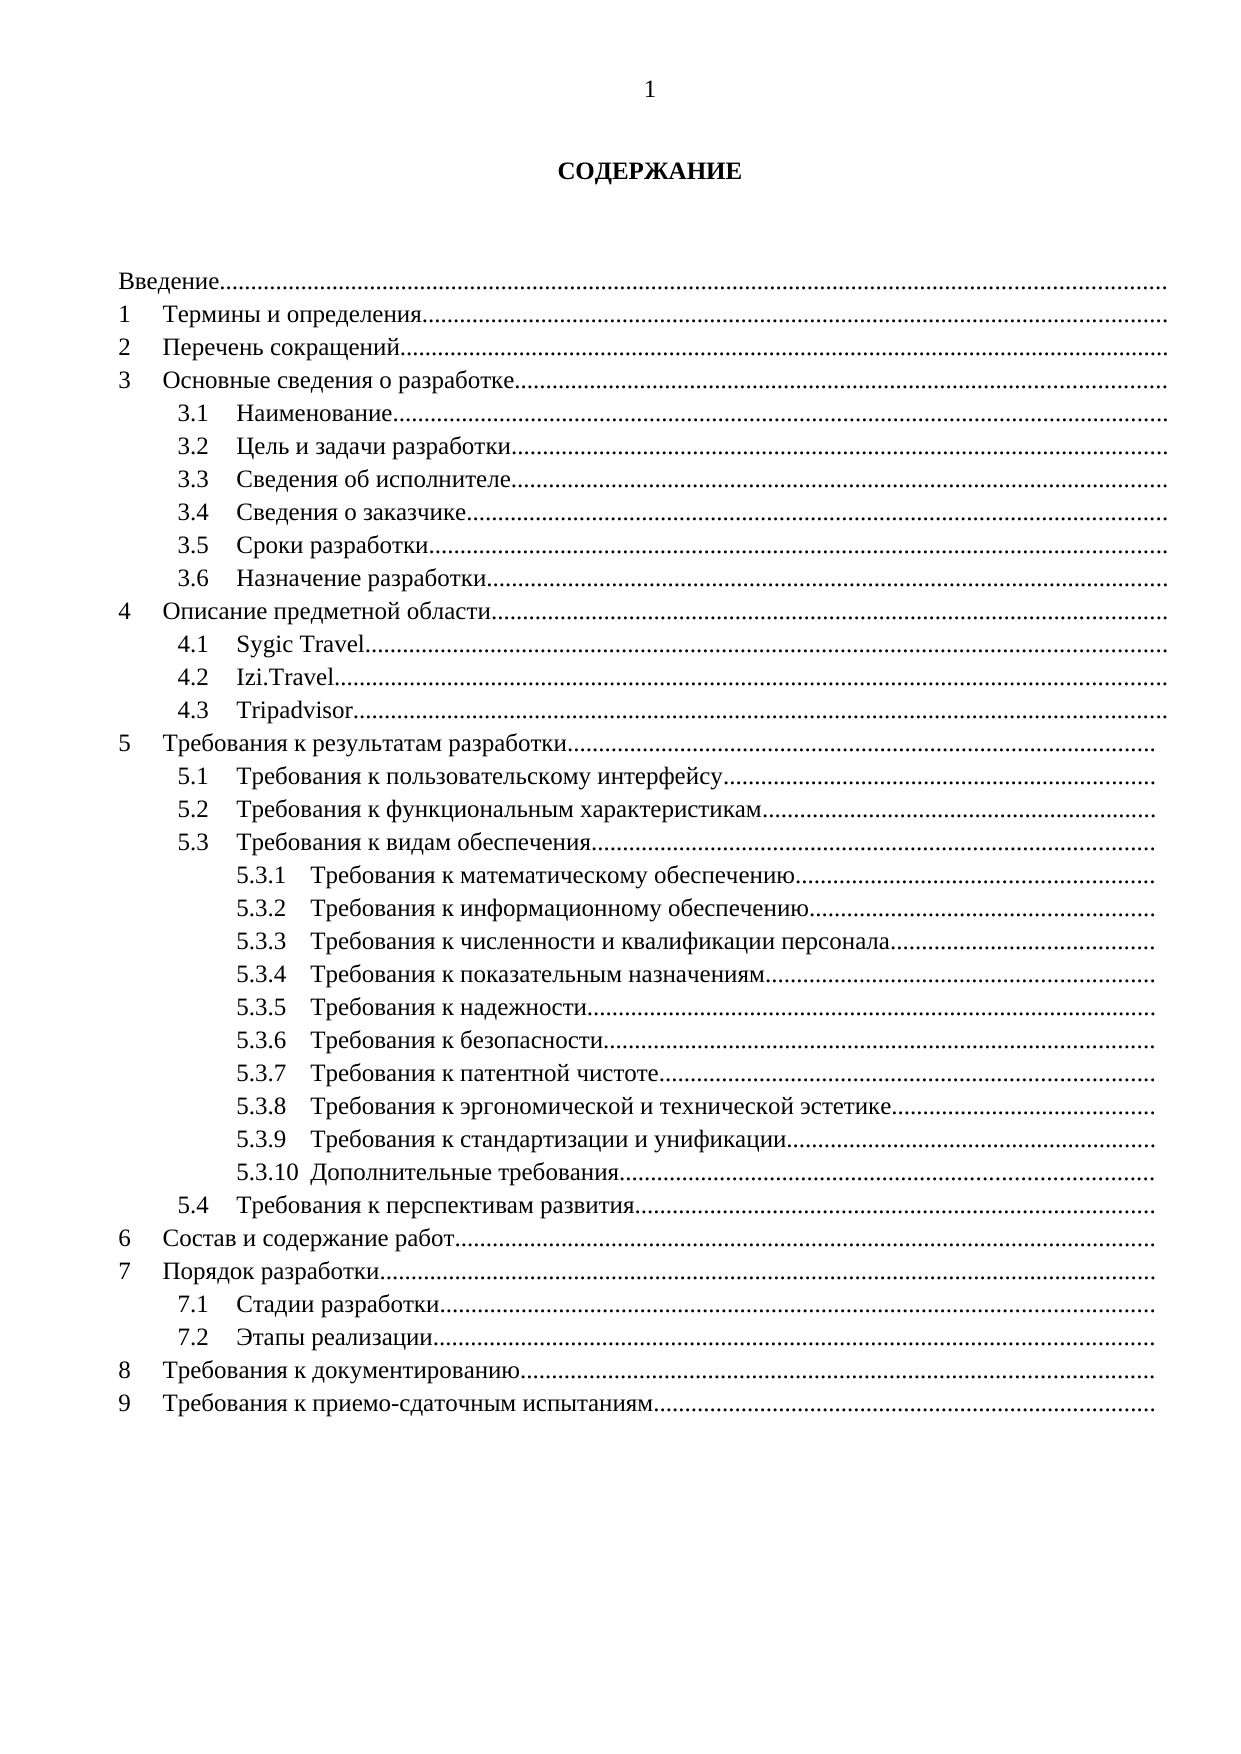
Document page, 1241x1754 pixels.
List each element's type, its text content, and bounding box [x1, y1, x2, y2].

text Содержание [118, 156, 1181, 185]
